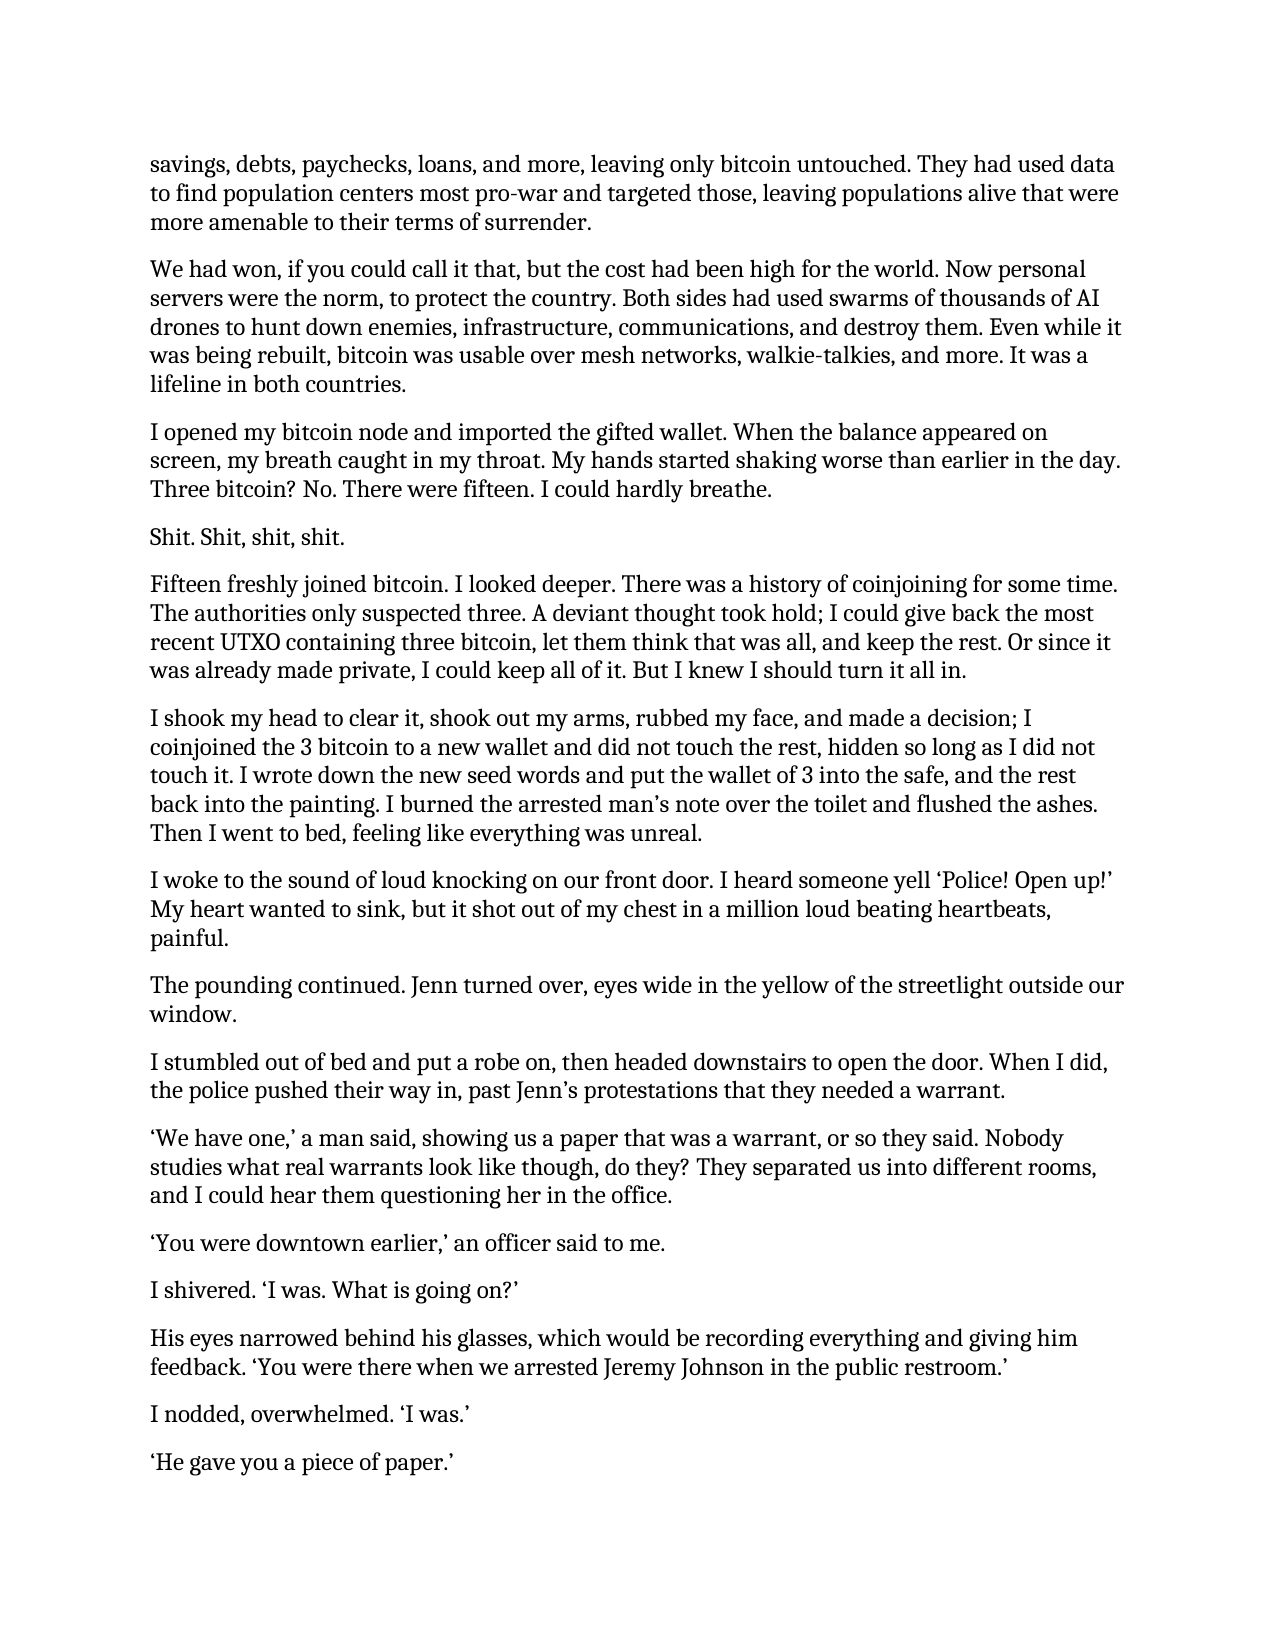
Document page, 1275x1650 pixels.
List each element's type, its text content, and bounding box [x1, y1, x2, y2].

text ‘We have one,’ a man said, showing us a paper that was a warrant, or so they said. Nobody studies what real warrants look like though, do they? They separated us into different rooms, and I could hear them questioning her in the office. [150, 1124, 1125, 1210]
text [150, 150, 1125, 236]
text Shit. Shit, shit, shit. [150, 522, 1125, 551]
text I opened my bitcoin node and imported the gifted wallet. When the balance appeared on screen, my breath caught in my throat. My hands started shaking worse than earlier in the day. Three bitcoin? No. There were fifteen. I could hardly breathe. [150, 417, 1125, 504]
text I nodded, overwhelmed. ‘I was.’ [150, 1400, 1125, 1429]
text The pounding continued. Jenn turned over, eyes wide in the yellow of the streetlight outside our window. [150, 971, 1125, 1029]
text His eyes narrowed behind his glasses, which would be recording everything and giving him feedback. ‘You were there when we arrested Jeremy Johnson in the public restroom.’ [150, 1324, 1125, 1381]
text We had won, if you could call it that, but the cost had been high for the world. Now personal servers were the norm, to protect the country. Both sides had used swarms of thousands of AI drones to hunt down enemies, infrastructure, communications, and destroy them. Even while it was being rebuilt, bitcoin was usable over mesh networks, walkie-talkies, and more. It was a lifeline in both countries. [150, 255, 1125, 399]
text I shivered. ‘I was. What is going on?’ [150, 1276, 1125, 1305]
text Fifteen freshly joined bitcoin. I looked deeper. There was a history of coinjoining for some time. The authorities only suspected three. A deviant thought took hold; I could give back the most recent UTXO containing three bitcoin, let them think that was all, and keep the rest. Or since it was already made private, I could keep all of it. But I knew I should turn it all in. [150, 570, 1125, 685]
text I woke to the sound of loud knocking on our front door. I heard someone yell ‘Police! Open up!’ My heart wanted to sink, but it shot out of my chest in a million loud beating heartbeats, painful. [150, 866, 1125, 952]
text I shook my head to clear it, shook out my arms, rubbed my face, and made a decision; I coinjoined the 3 bitcoin to a new wallet and did not touch the rest, hidden so long as I did not touch it. I wrote down the new seed words and put the wallet of 3 into the safe, and the rest back into the painting. I burned the arrested man’s note over the toilet and flushed the ashes. Then I went to bed, feeling like everything was unreal. [150, 704, 1125, 847]
text ‘You were downtown earlier,’ an officer said to me. [150, 1229, 1125, 1257]
text ‘He gave you a piece of paper.’ [150, 1447, 1125, 1476]
text I stumbled out of bed and put a robe on, then headed downstairs to open the door. When I did, the police pushed their way in, past Jenn’s protestations that they needed a warrant. [150, 1047, 1125, 1105]
